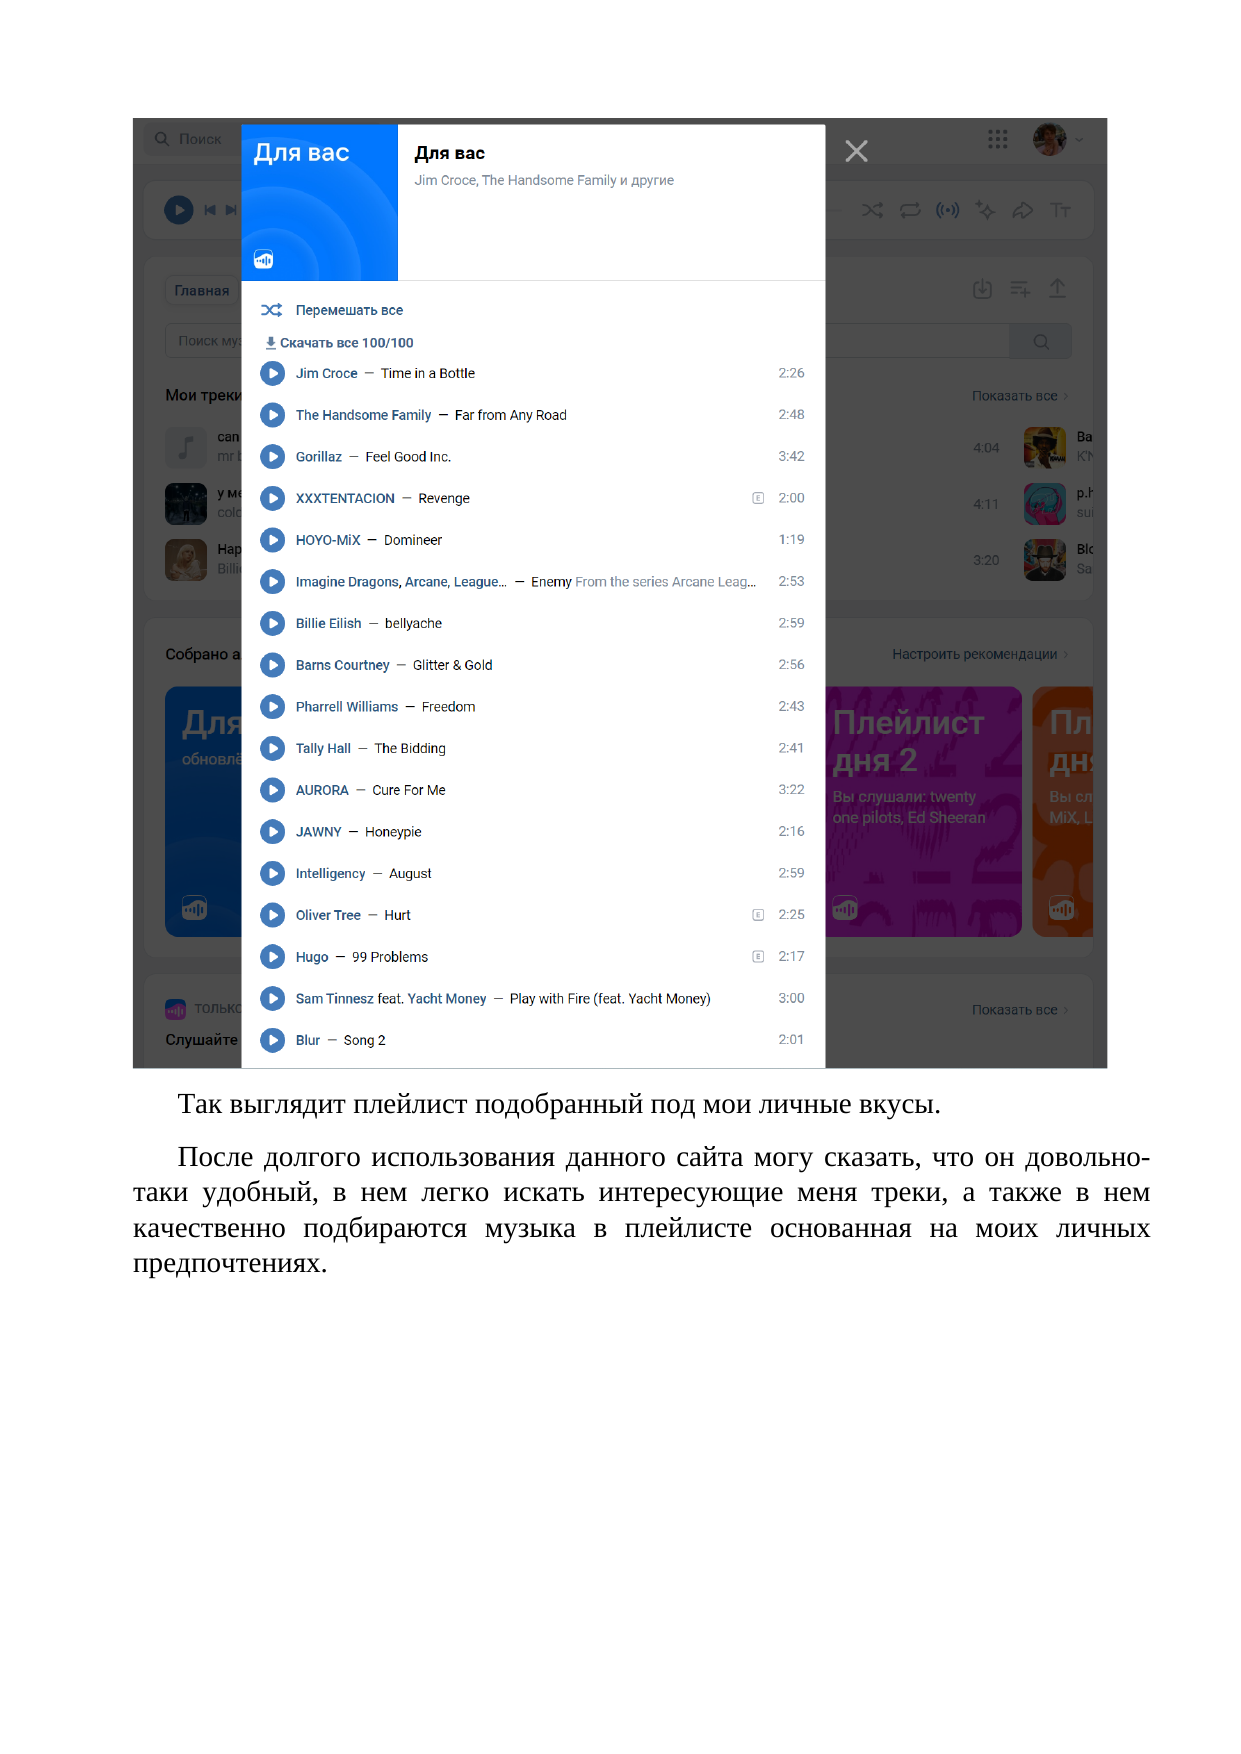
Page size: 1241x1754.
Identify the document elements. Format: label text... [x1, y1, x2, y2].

text Так выглядит плейлист подобранный под мои личные вкусы. [133, 1087, 1152, 1120]
text После долгого использования данного сайта могу сказать, что он довольно-таки удобный, в нем легко искать интересующие меня треки, а также в нем качественно подбираются музыка в плейлисте основанная на моих личных предпочтениях. [133, 1139, 1152, 1279]
picture [132, 118, 1108, 1069]
